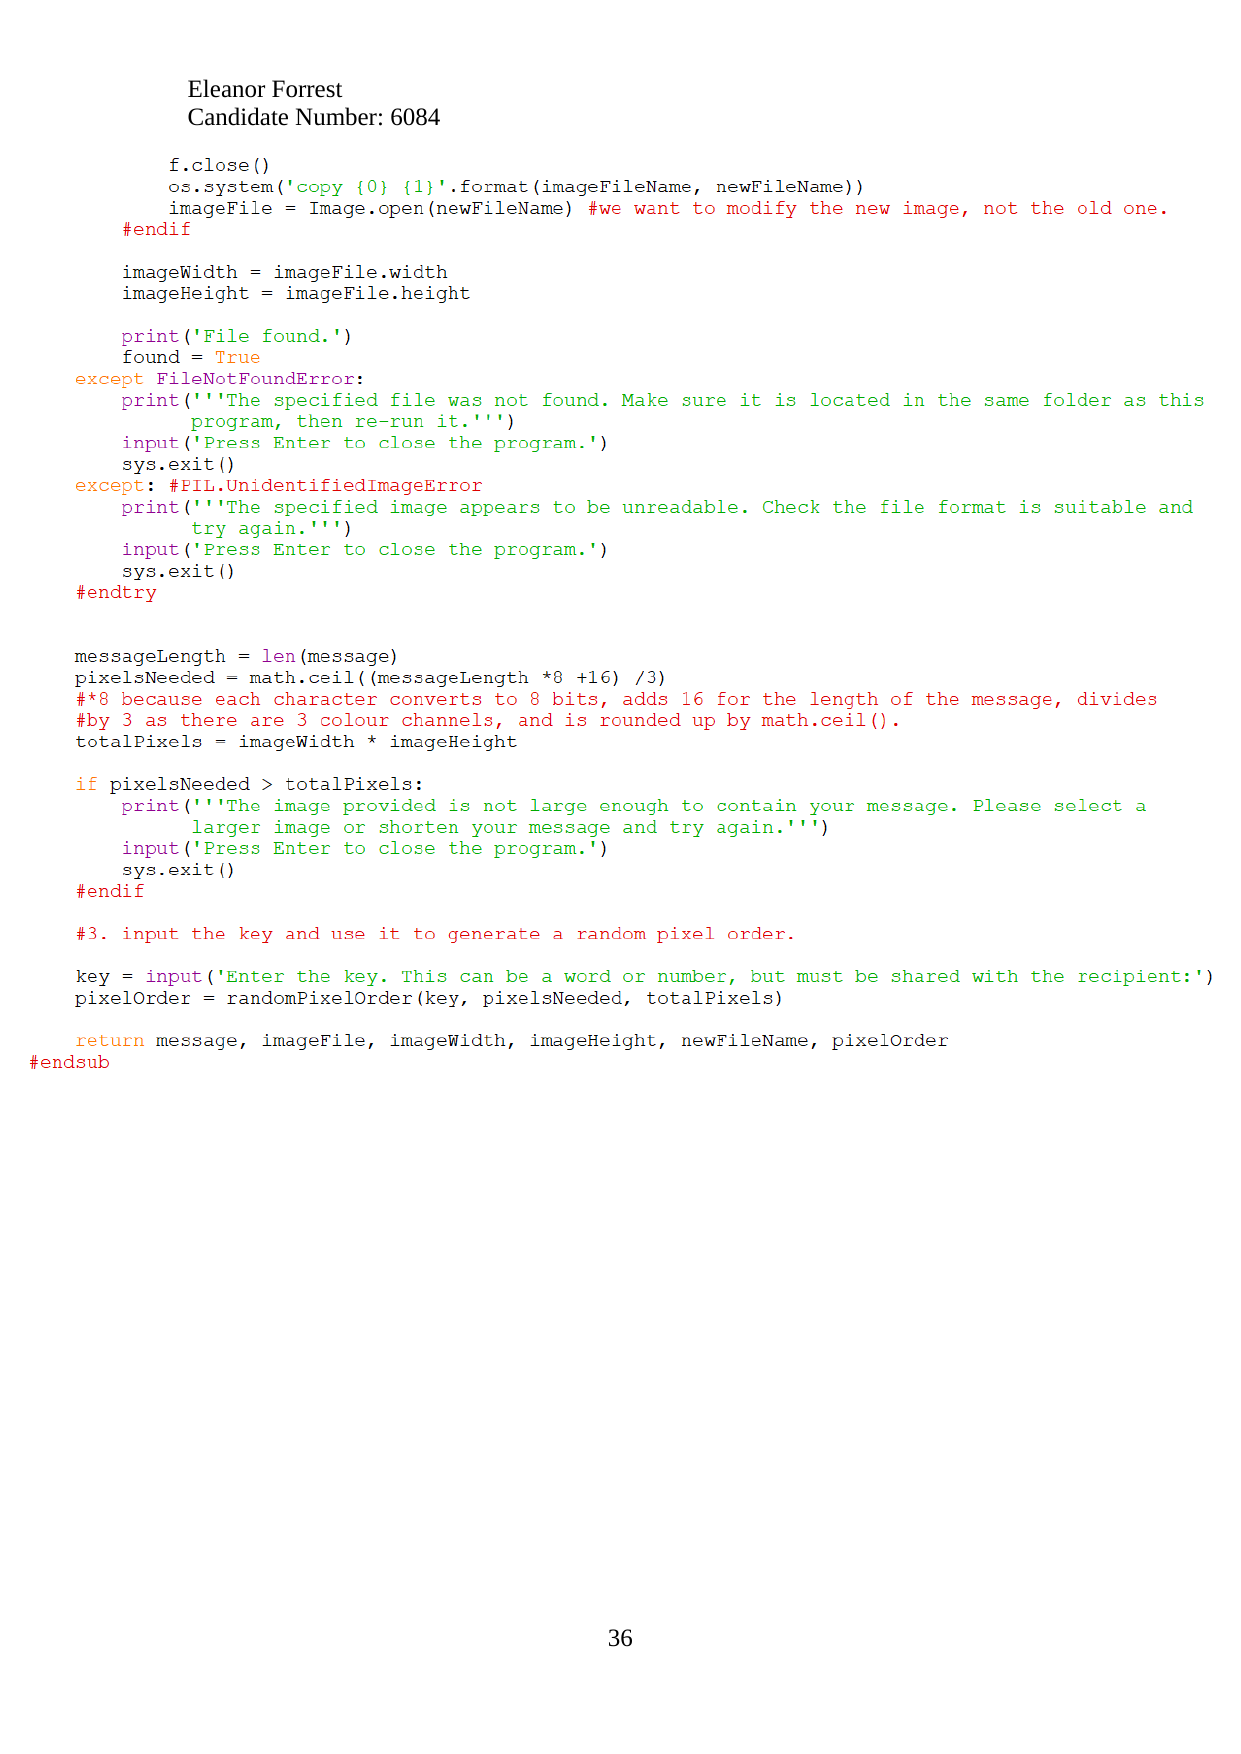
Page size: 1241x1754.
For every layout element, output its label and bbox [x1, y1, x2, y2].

picture [25, 153, 1216, 1070]
